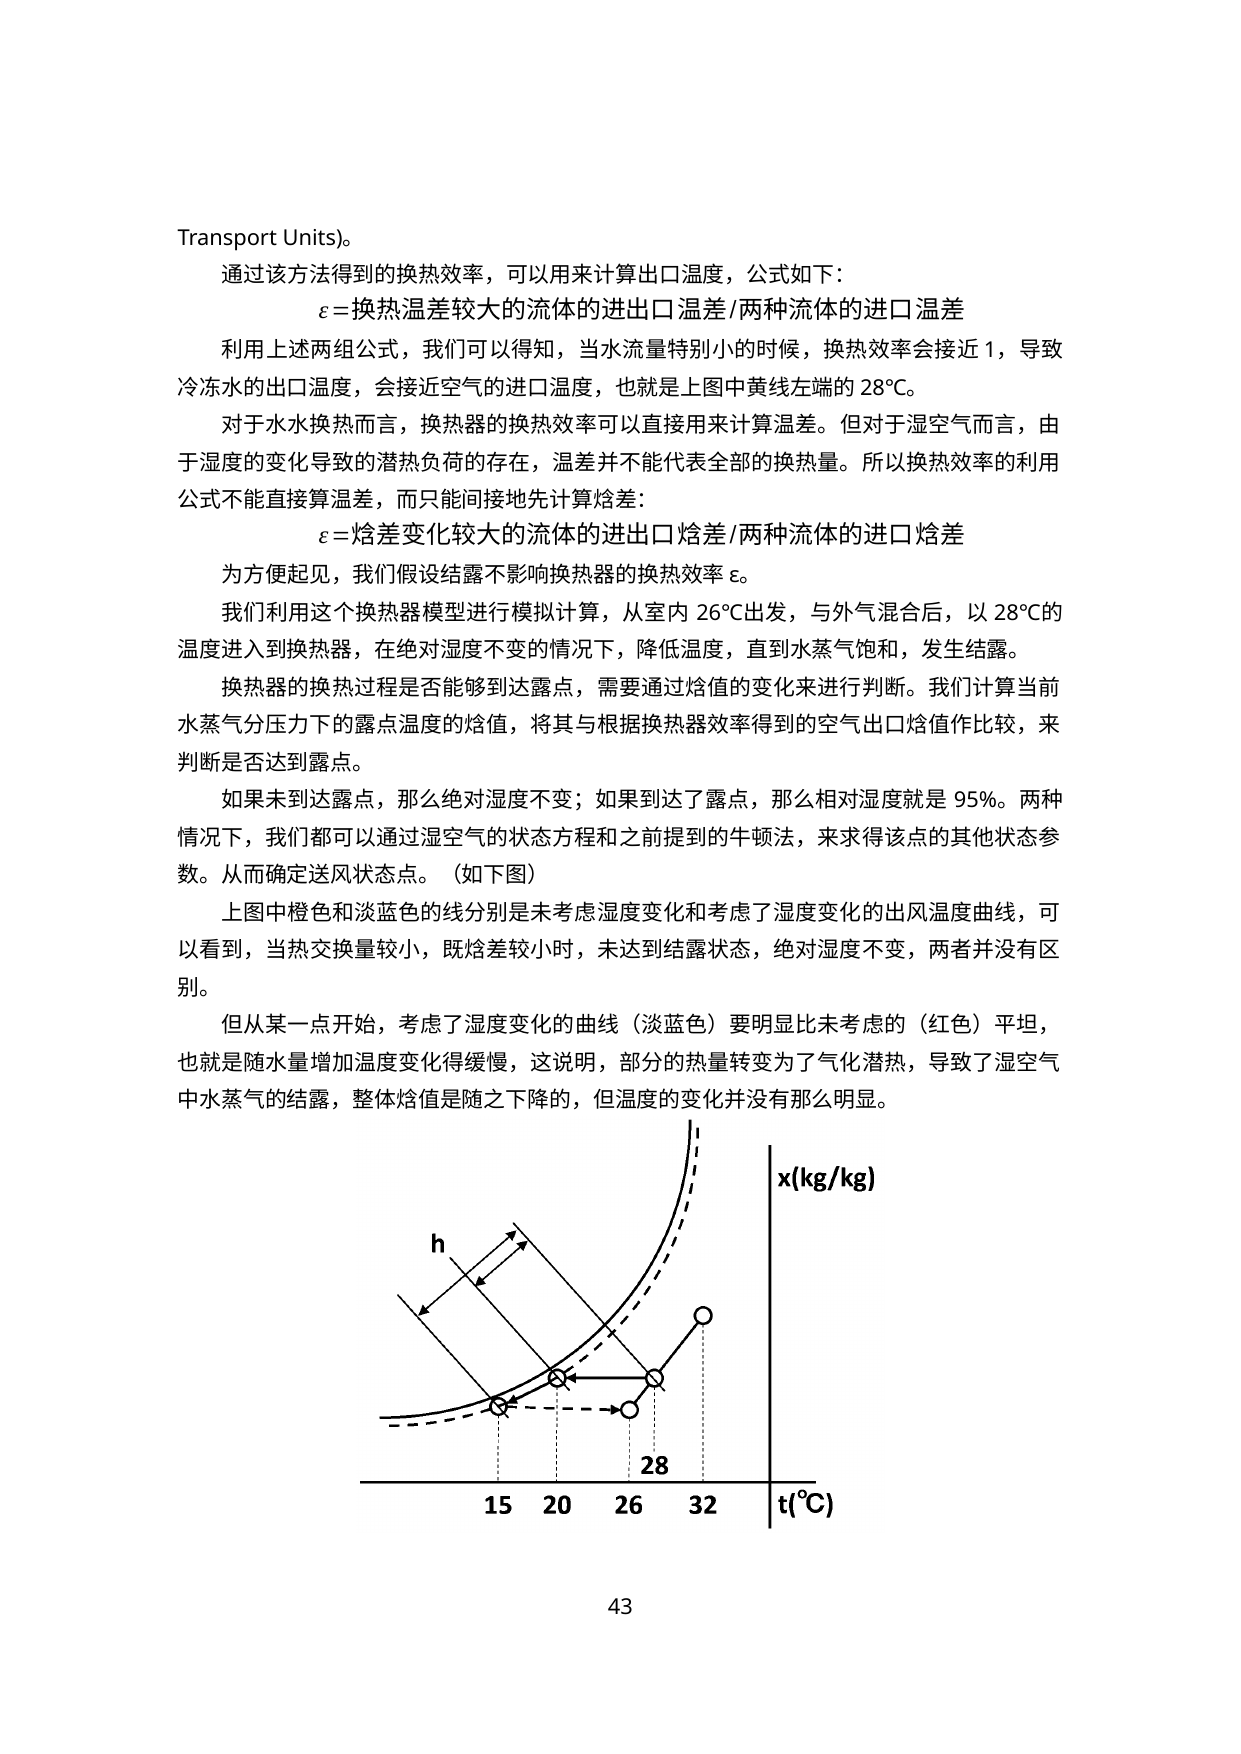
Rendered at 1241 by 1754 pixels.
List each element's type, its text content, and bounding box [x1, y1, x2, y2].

text 如果未到达露点，那么绝对湿度不变；如果到达了露点，那么相对湿度就是95%。两种情况下，我们都可以通过湿空气的状态方程和之前提到的牛顿法，来求得该点的其他状态参数。从而确定送风状态点。（如下图） [177, 779, 1063, 892]
text 但从某一点开始，考虑了湿度变化的曲线（淡蓝色）要明显比未考虑的（红色）平坦，也就是随水量增加温度变化得缓慢，这说明，部分的热量转变为了气化潜热，导致了湿空气中水蒸气的结露，整体焓值是随之下降的，但温度的变化并没有那么明显。 [177, 1004, 1063, 1117]
text 对于水水换热而言，换热器的换热效率可以直接用来计算温差。但对于湿空气而言，由于湿度的变化导致的潜热负荷的存在，温差并不能代表全部的换热量。所以换热效率的利用公式不能直接算温差，而只能间接地先计算焓差： [177, 404, 1063, 517]
text 通过该方法得到的换热效率，可以用来计算出口温度，公式如下： [177, 254, 1063, 292]
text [177, 217, 1063, 254]
text 上图中橙色和淡蓝色的线分别是未考虑湿度变化和考虑了湿度变化的出风温度曲线，可以看到，当热交换量较小，既焓差较小时，未达到结露状态，绝对湿度不变，两者并没有区别。 [177, 892, 1063, 1004]
text 换热器的换热过程是否能够到达露点，需要通过焓值的变化来进行判断。我们计算当前水蒸气分压力下的露点温度的焓值，将其与根据换热器效率得到的空气出口焓值作比较，来判断是否达到露点。 [177, 667, 1063, 779]
text 为方便起见，我们假设结露不影响换热器的换热效率ε。 [177, 554, 1063, 592]
text 我们利用这个换热器模型进行模拟计算，从室内26℃出发，与外气混合后，以28℃的温度进入到换热器，在绝对湿度不变的情况下，降低温度，直到水蒸气饱和，发生结露。 [177, 592, 1063, 667]
text 利用上述两组公式，我们可以得知，当水流量特别小的时候，换热效率会接近1，导致冷冻水的出口温度，会接近空气的进口温度，也就是上图中黄线左端的28℃。 [177, 329, 1063, 404]
